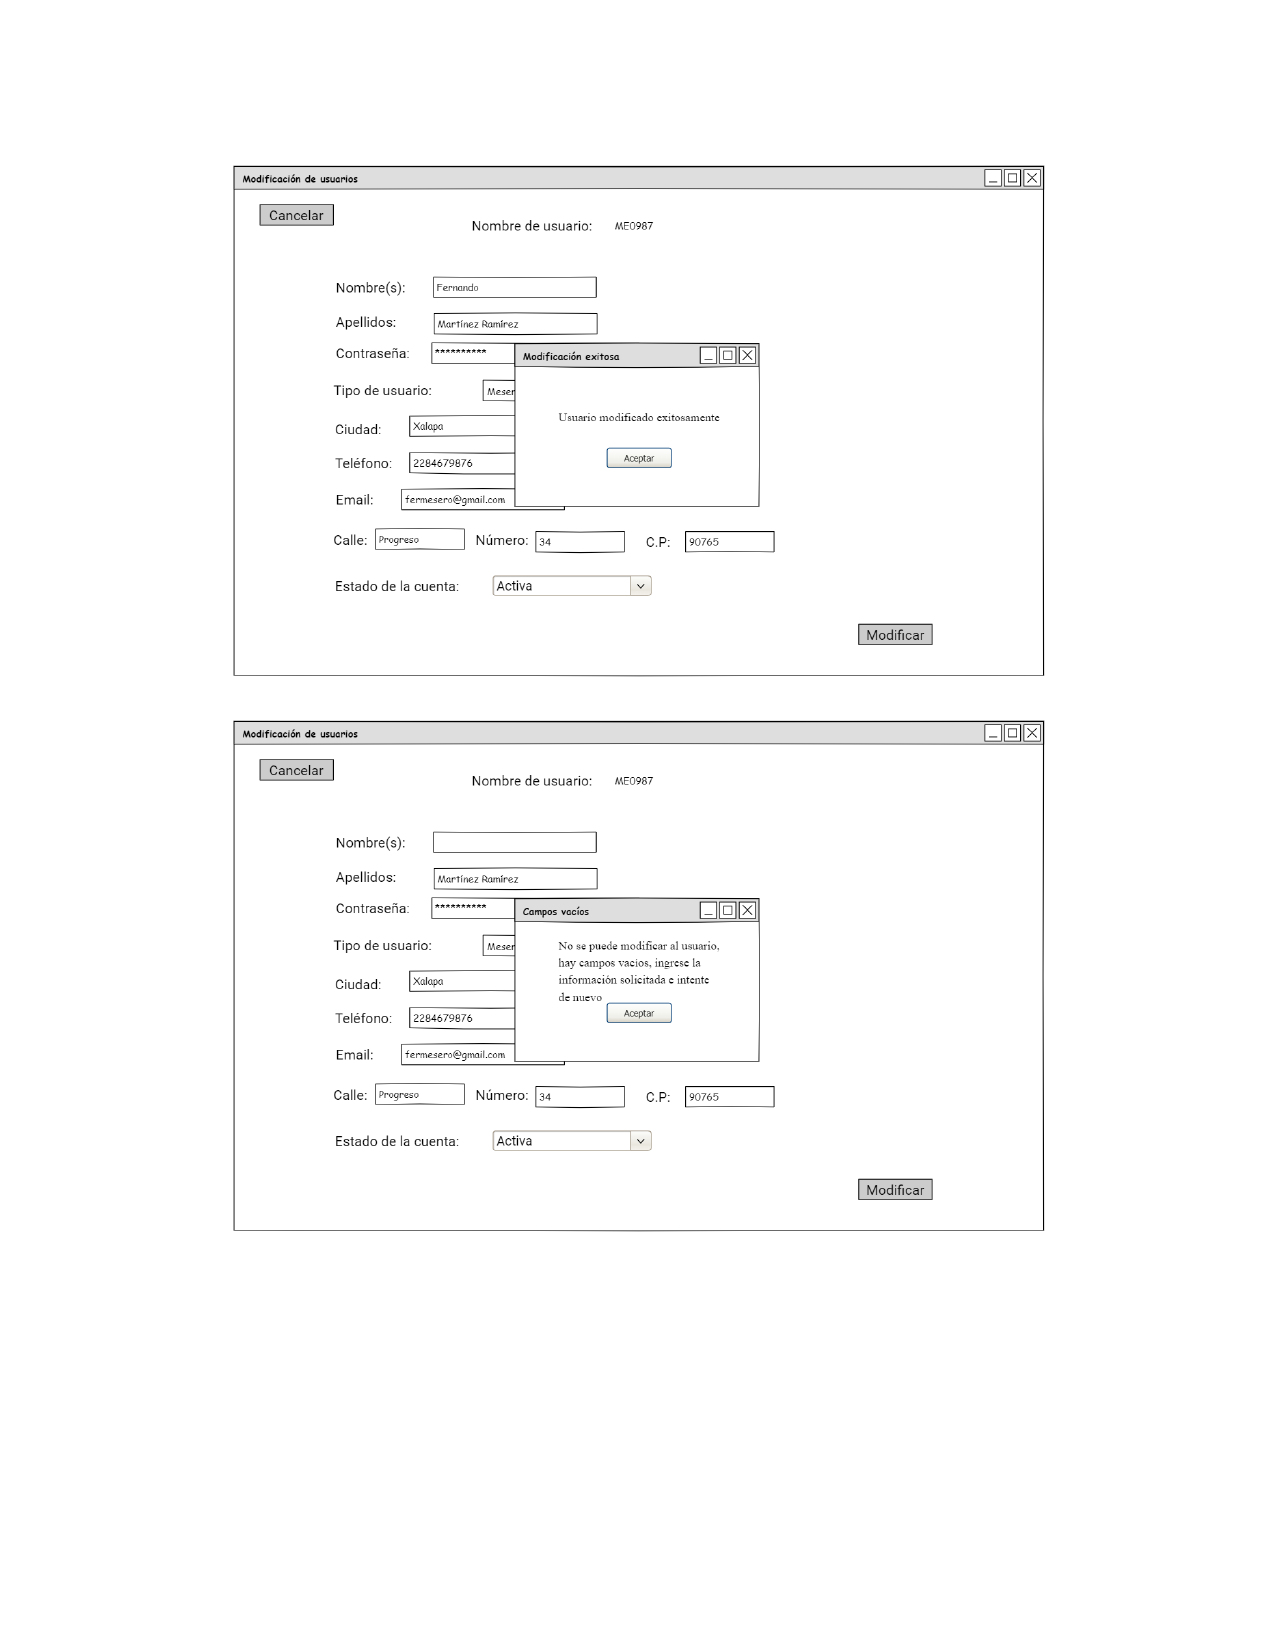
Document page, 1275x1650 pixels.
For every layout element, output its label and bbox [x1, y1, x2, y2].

picture [150, 150, 1125, 702]
picture [150, 704, 1125, 1257]
